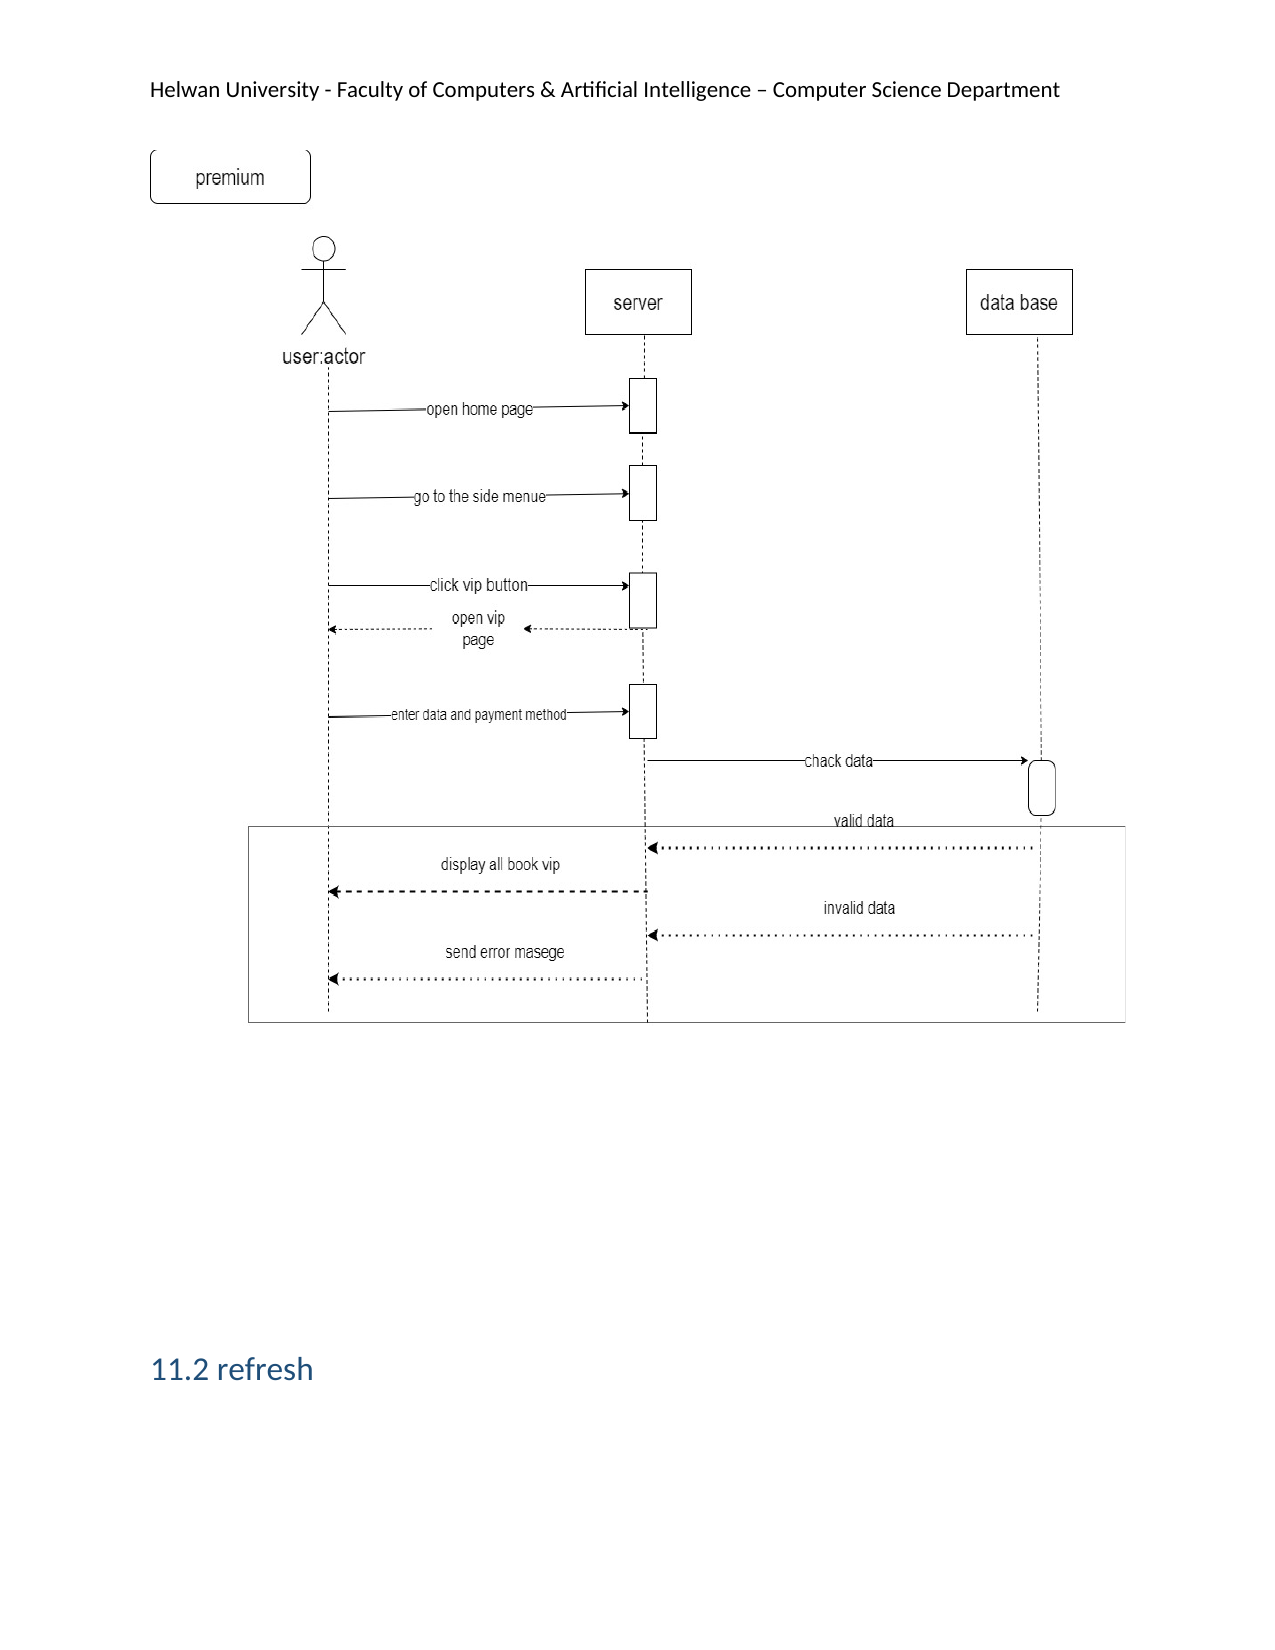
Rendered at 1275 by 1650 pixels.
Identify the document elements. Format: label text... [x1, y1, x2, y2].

picture [150, 150, 1126, 1026]
text 11.2 refresh [150, 1348, 1125, 1389]
